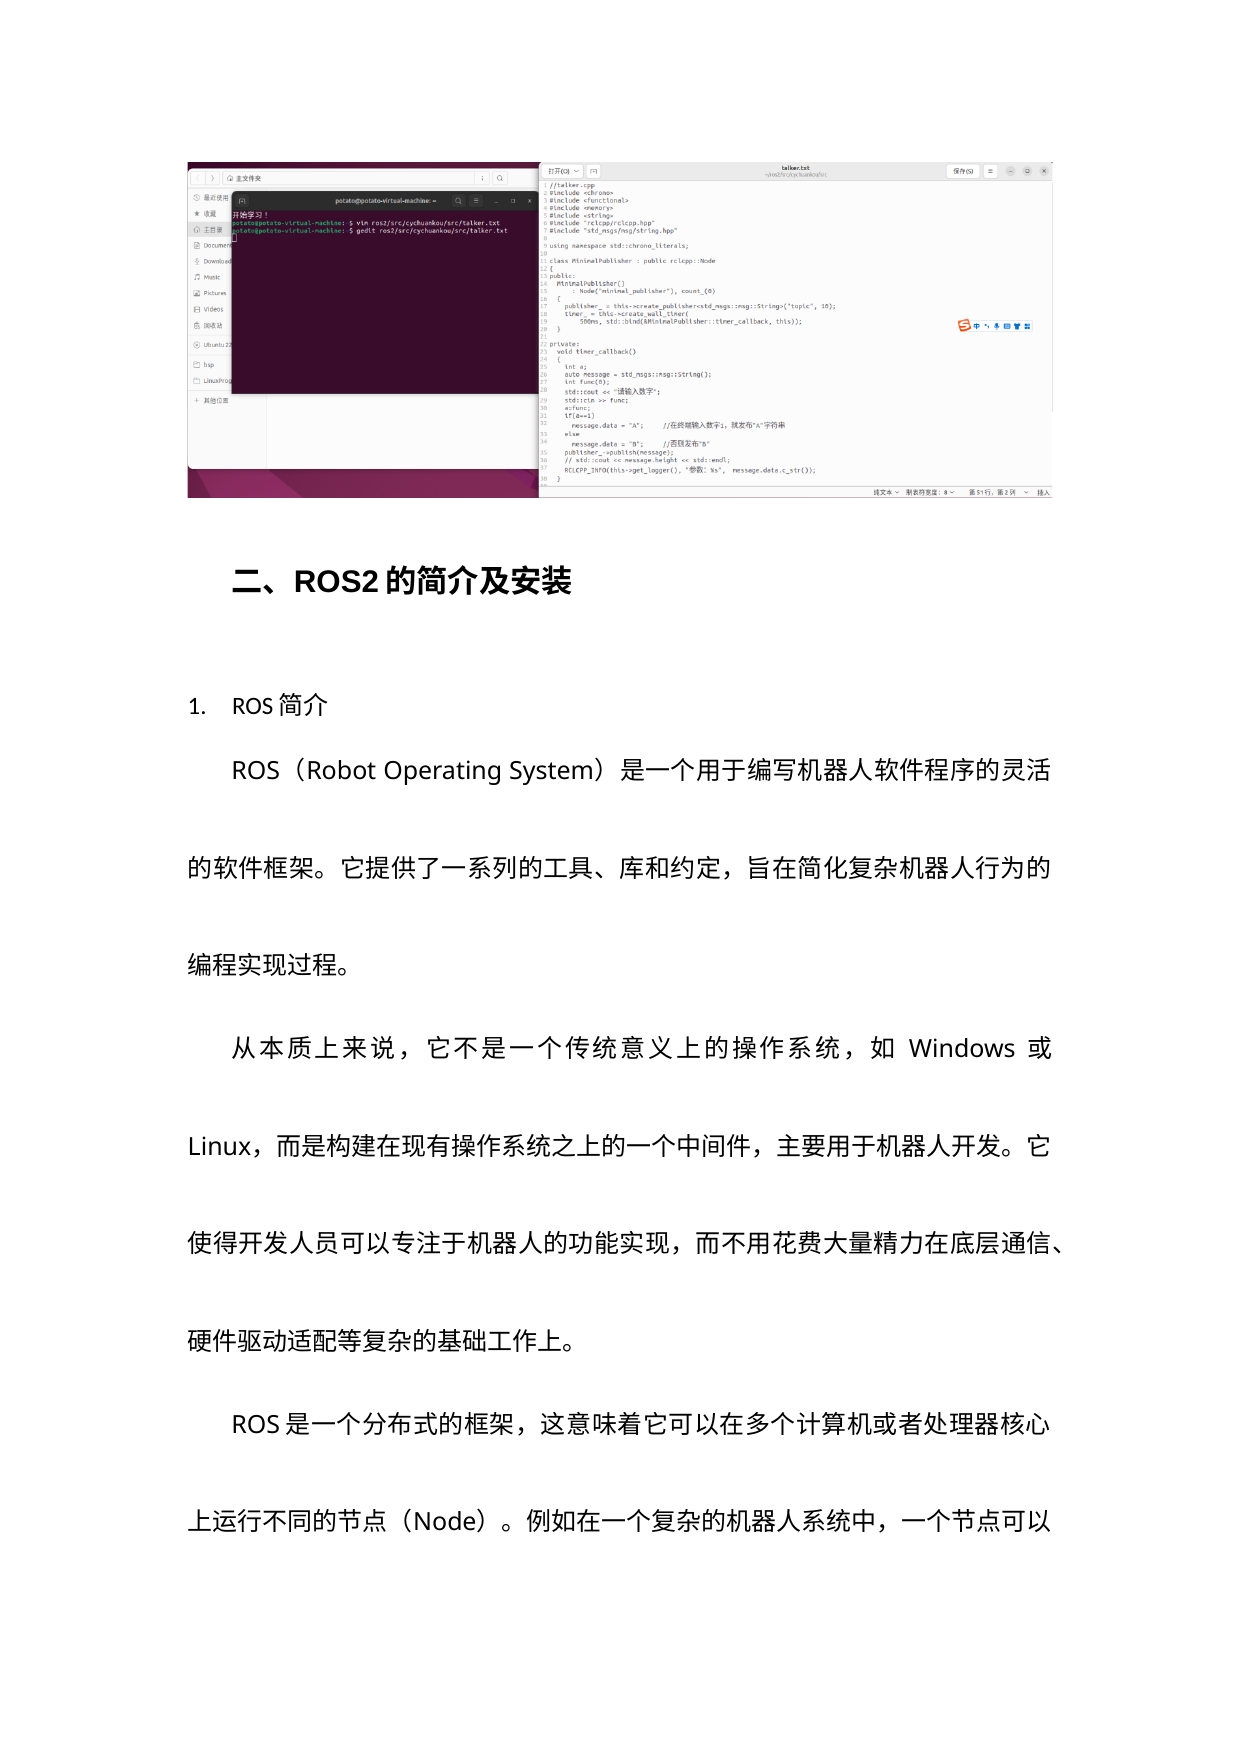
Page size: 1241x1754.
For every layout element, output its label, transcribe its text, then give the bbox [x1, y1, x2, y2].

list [187, 1390, 1053, 1552]
list ROS（Robot Operating System）是一个用于编写机器人软件程序的灵活的软件框架。它提供了一系列的工具、库和约定，旨在简化复杂机器人行为的编程实现过程。 [187, 736, 1053, 996]
subtitle ROS2的简介及安装 [187, 547, 1053, 612]
list 从本质上来说，它不是一个传统意义上的操作系统，如 Windows 或 Linux，而是构建在现有操作系统之上的一个中间件，主要用于机器人开发。它使得开发人员可以专注于机器人的功能实现，而不用花费大量精力在底层通信、硬件驱动适配等复杂的基础工作上。 [187, 1014, 1053, 1372]
list ROS简介 [187, 671, 1053, 736]
picture [187, 162, 1053, 498]
